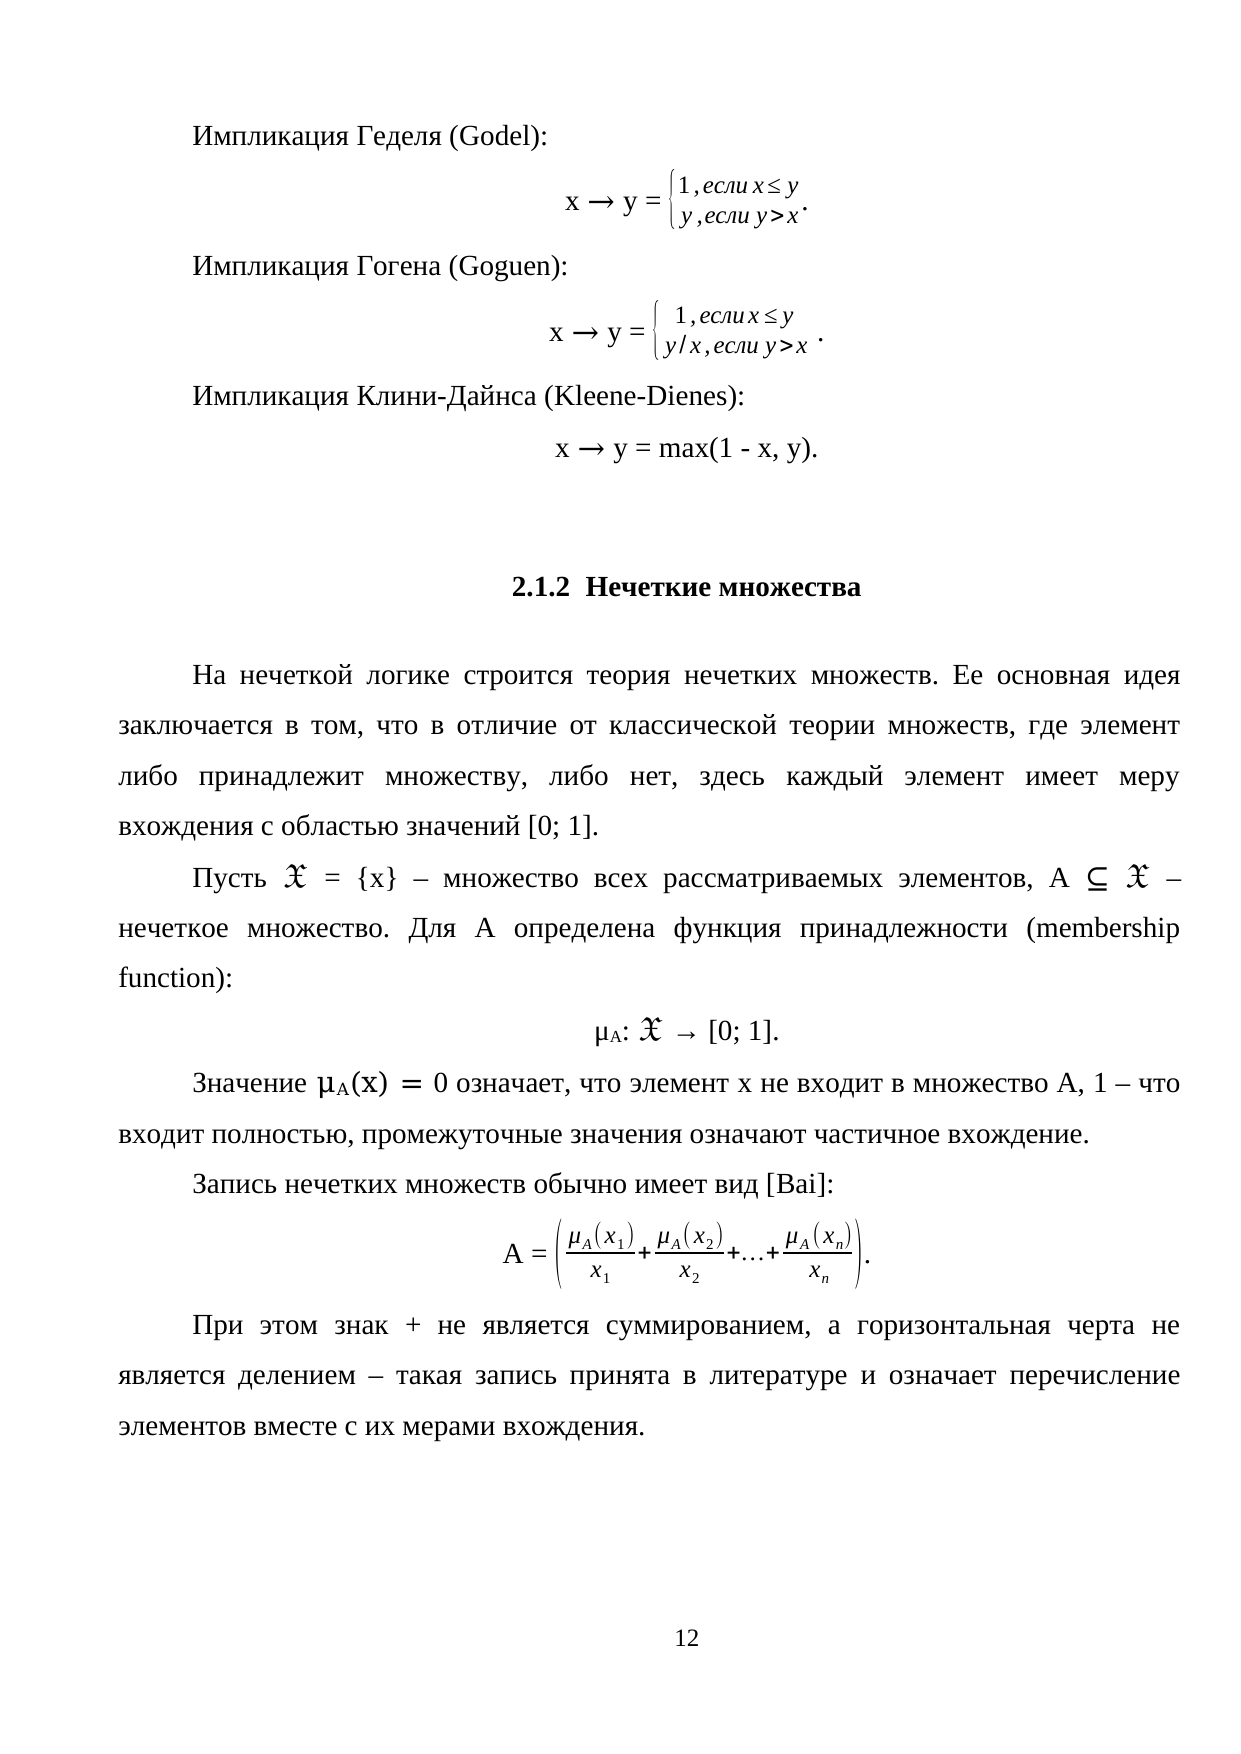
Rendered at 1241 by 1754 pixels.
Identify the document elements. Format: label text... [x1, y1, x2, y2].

text Пусть 𝔛 = {x} – множество всех рассматриваемых элементов, A ⊆ 𝔛 – нечеткое множество. Для A определена функция принадлежности (membership function): [118, 858, 1181, 994]
text На нечеткой логике строится теория нечетких множеств. Ее основная идея заключается в том, что в отличие от классической теории множеств, где элемент либо принадлежит множеству, либо нет, здесь каждый элемент имеет меру вхождения с областью значений [0; 1]. [118, 657, 1181, 842]
subtitle Нечеткие множества [118, 569, 1181, 603]
text μA: 𝔛 → [0; 1]. [118, 1011, 1181, 1046]
text Импликация Гогена (Goguen): [118, 248, 1181, 282]
text При этом знак + не является суммированием, а горизонтальная черта не является делением – такая запись принята в литературе и означает перечисление элементов вместе с их мерами вхождения. [118, 1307, 1181, 1441]
text x → y = . [118, 298, 1181, 361]
text Значение μA(x) = 0 означает, что элемент x не входит в множество A, 1 – что входит полностью, промежуточные значения означают частичное вхождение. [118, 1064, 1181, 1149]
text x → y = max(1 - x, y). [118, 429, 1181, 464]
text x → y = . [118, 168, 1181, 231]
text Импликация Клини-Дайнса (Kleene-Dienes): [118, 378, 1181, 412]
text Запись нечетких множеств обычно имеет вид [Bai]: [118, 1166, 1181, 1199]
text A = . [118, 1216, 1181, 1290]
text Импликация Геделя (Godel): [118, 118, 1181, 152]
